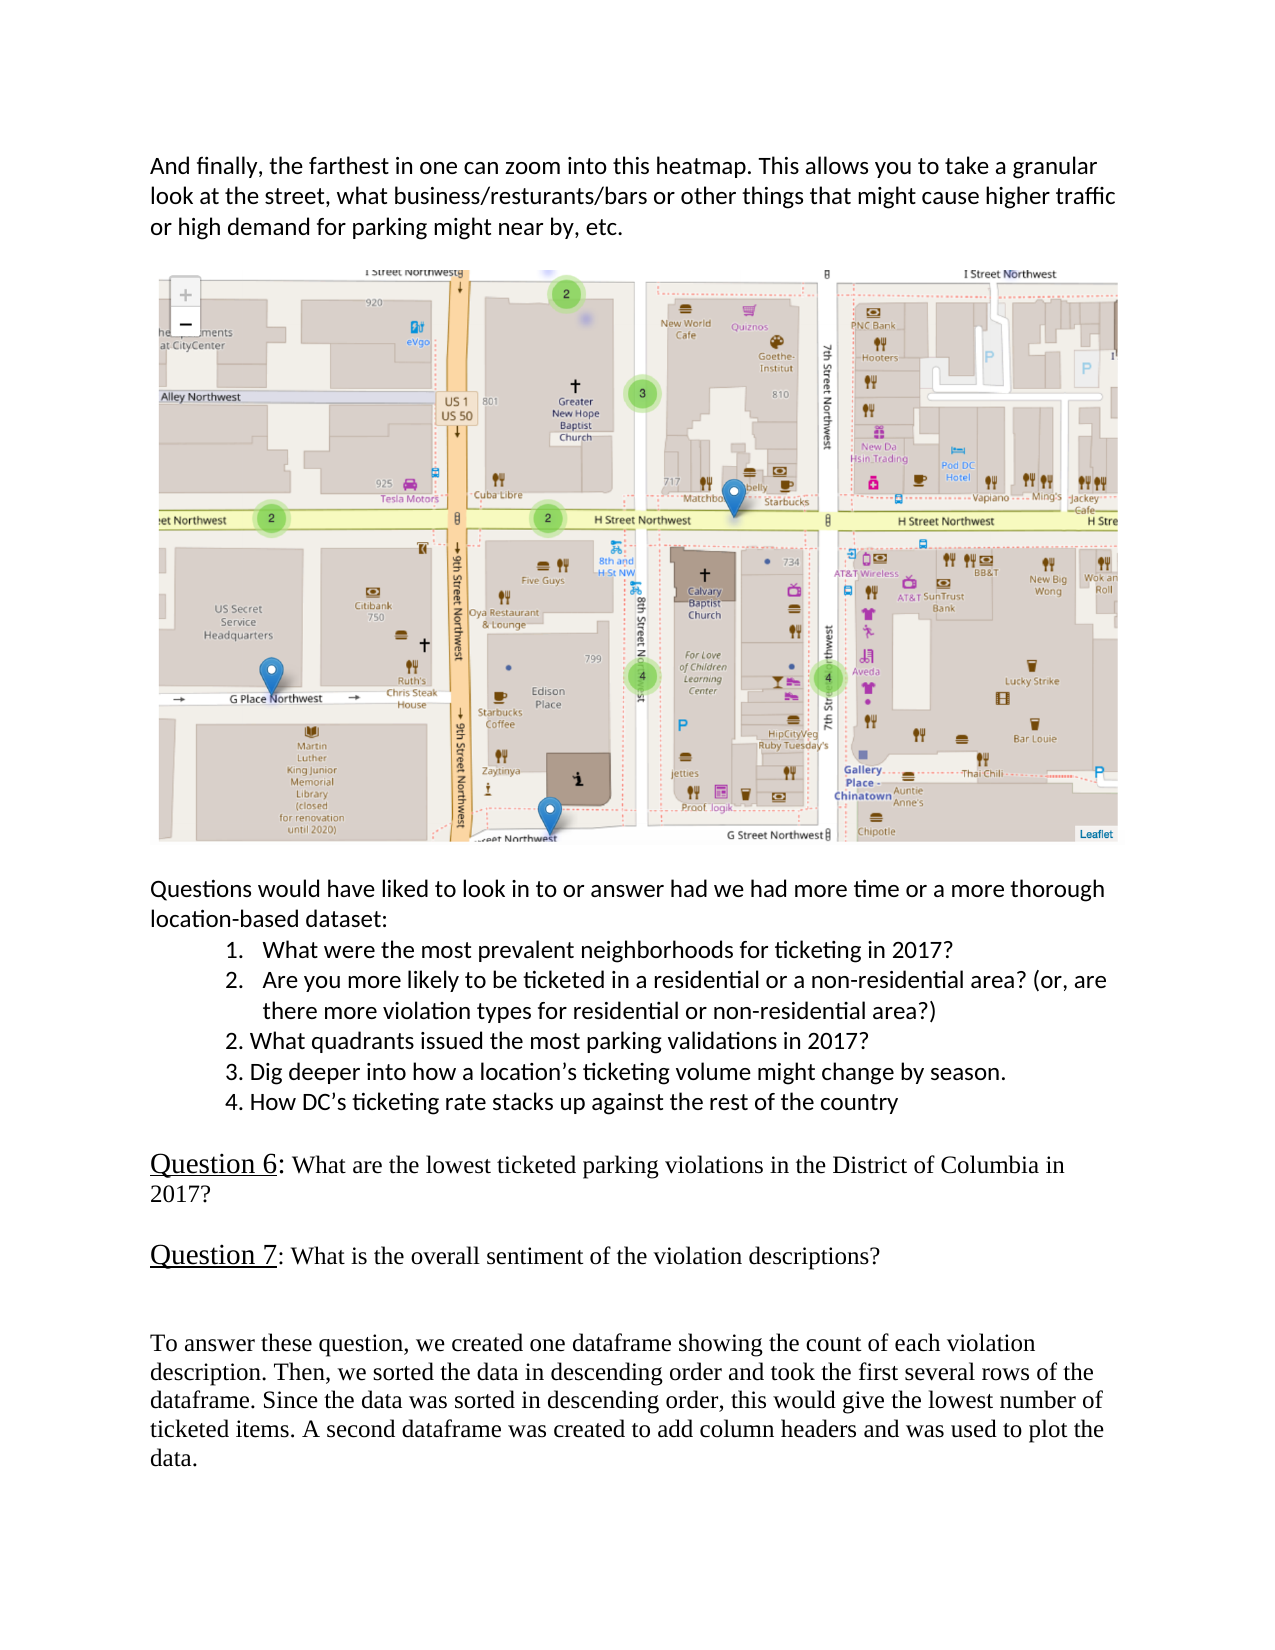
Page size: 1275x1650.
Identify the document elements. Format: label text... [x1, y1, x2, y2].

text To answer these question, we created one dataframe showing the count of each violation description. Then, we sorted the data in descending order and took the first several rows of the dataframe. Since the data was sorted in descending order, this would give the lowest number of ticketed items. A second dataframe was created to add column headers and was used to plot the data. [150, 1328, 1125, 1472]
text Question 6: What are the lowest ticketed parking violations in the District of Columbia in 2017? [150, 1146, 1125, 1208]
text 3. Dig deeper into how a location’s ticketing volume might change by season. [150, 1056, 1125, 1087]
text 4. How DC’s ticketing rate stacks up against the rest of the country [150, 1087, 1125, 1117]
list Are you more likely to be ticketed in a residential or a non-residential area? (or, are there more violation types for residential or non-residential area?) [225, 964, 1125, 1026]
picture [150, 270, 1125, 845]
text 2. What quadrants issued the most parking validations in 2017? [150, 1026, 1125, 1056]
text Questions would have liked to look in to or answer had we had more time or a more thorough location-based dataset: [150, 873, 1125, 934]
list What were the most prevalent neighborhoods for ticketing in 2017? [225, 934, 1125, 964]
text Question 7: What is the overall sentiment of the violation descriptions? [150, 1237, 1125, 1270]
text And finally, the farthest in one can zoom into this heatmap. This allows you to take a granular look at the street, what business/resturants/bars or other things that might cause higher traffic or high demand for parking might near by, etc. [150, 150, 1125, 242]
